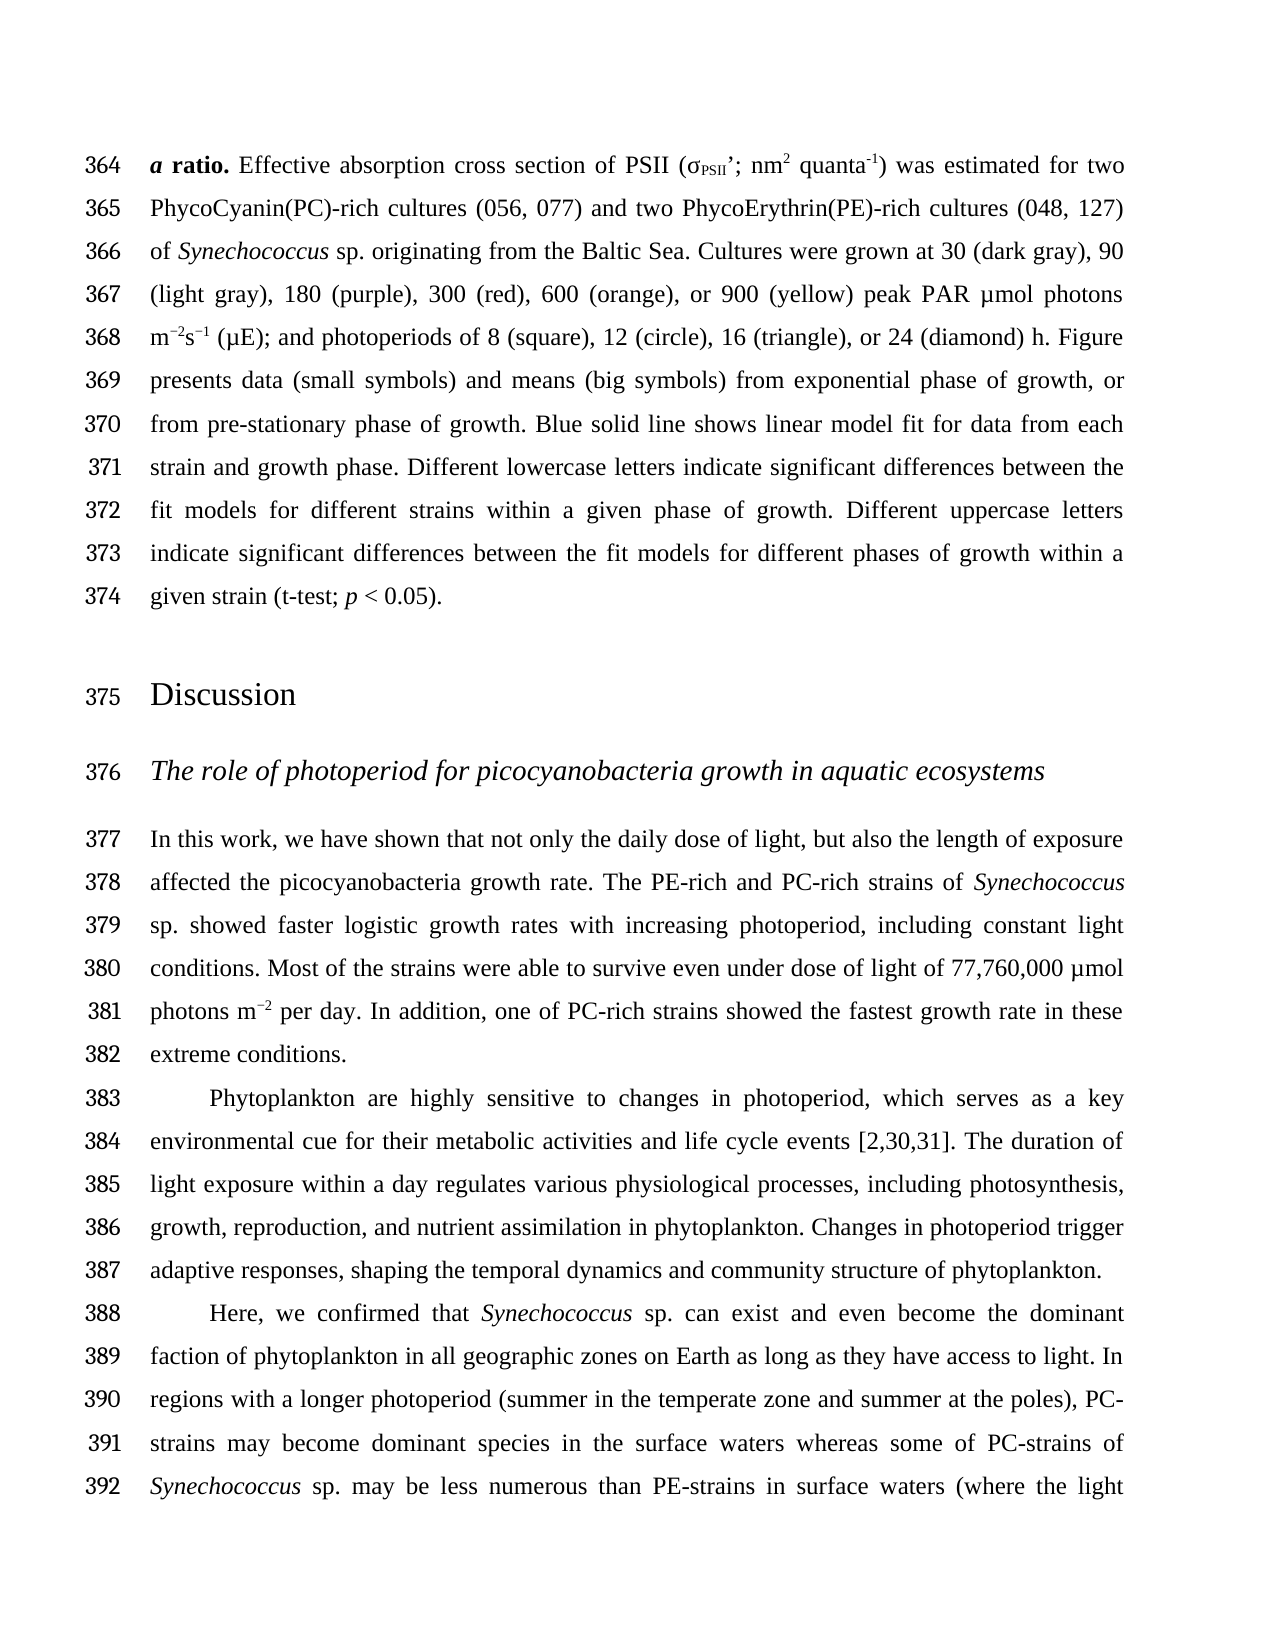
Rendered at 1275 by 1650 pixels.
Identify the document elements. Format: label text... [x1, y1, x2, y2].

subtitle The role of photoperiod for picocyanobacteria growth in aquatic ecosystems [150, 753, 1125, 786]
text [150, 1298, 1125, 1499]
text In this work, we have shown that not only the daily dose of light, but also the length of exposure affected the picocyanobacteria growth rate. The PE-rich and PC-rich strains of Synechococcus sp. showed faster logistic growth rates with increasing photoperiod, including constant light conditions. Most of the strains were able to survive even under dose of light of 77,760,000 µmol photons m−2 per day. In addition, one of PC-rich strains showed the fastest growth rate in these extreme conditions. [150, 824, 1125, 1068]
text Phytoplankton are highly sensitive to changes in photoperiod, which serves as a key environmental cue for their metabolic activities and life cycle events [2,30,31]. The duration of light exposure within a day regulates various physiological processes, including photosynthesis, growth, reproduction, and nutrient assimilation in phytoplankton. Changes in photoperiod trigger adaptive responses, shaping the temporal dynamics and community structure of phytoplankton. [150, 1083, 1125, 1284]
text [150, 150, 1125, 610]
subtitle Discussion [150, 674, 1125, 713]
